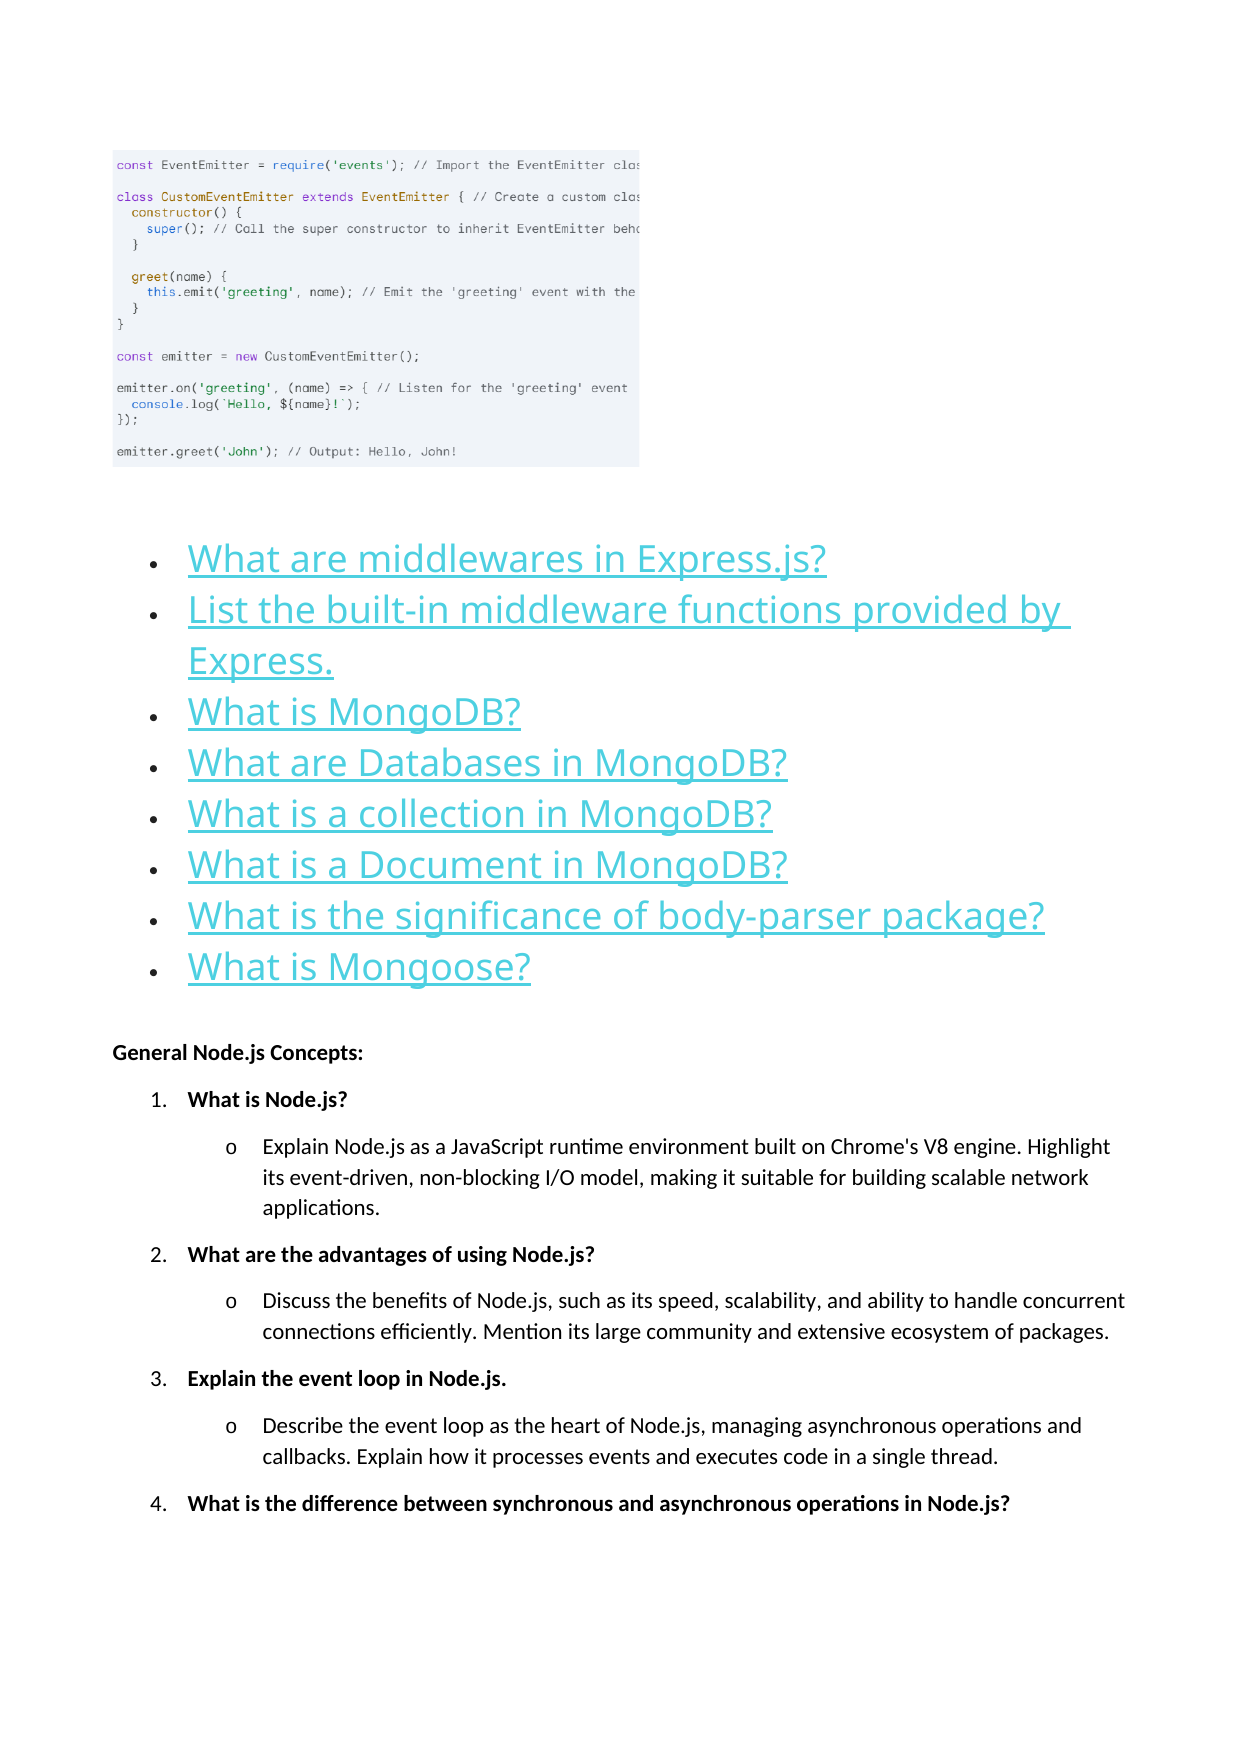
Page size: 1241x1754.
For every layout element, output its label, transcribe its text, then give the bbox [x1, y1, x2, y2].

list What are middlewares in Express.js? [150, 532, 1128, 583]
list What is MongoDB? [150, 685, 1128, 736]
list What is Mongoose? [150, 940, 1128, 991]
list What are Databases in MongoDB? [150, 736, 1128, 787]
list Describe the event loop as the heart of Node.js, managing asynchronous operations and callbacks. Explain how it processes events and executes code in a single thread. [225, 1411, 1128, 1470]
list Explain the event loop in Node.js. [150, 1364, 1128, 1392]
picture [112, 150, 640, 467]
list What is a collection in MongoDB? [150, 787, 1128, 838]
list What is the significance of body-parser package? [150, 889, 1128, 940]
list List the built-in middleware functions provided by Express. [150, 583, 1128, 685]
list What is Node.js? [150, 1085, 1128, 1113]
list What are the advantages of using Node.js? [150, 1240, 1128, 1268]
text General Node.js Concepts: [112, 1038, 1128, 1066]
list What is a Document in MongoDB? [150, 838, 1128, 889]
list Discuss the benefits of Node.js, such as its speed, scalability, and ability to handle concurrent connections efficiently. Mention its large community and extensive ecosystem of packages. [225, 1287, 1128, 1345]
list What is the difference between synchronous and asynchronous operations in Node.js? [150, 1489, 1128, 1517]
list Explain Node.js as a JavaScript runtime environment built on Chrome's V8 engine. Highlight its event-driven, non-blocking I/O model, making it suitable for building scalable network applications. [225, 1132, 1128, 1221]
